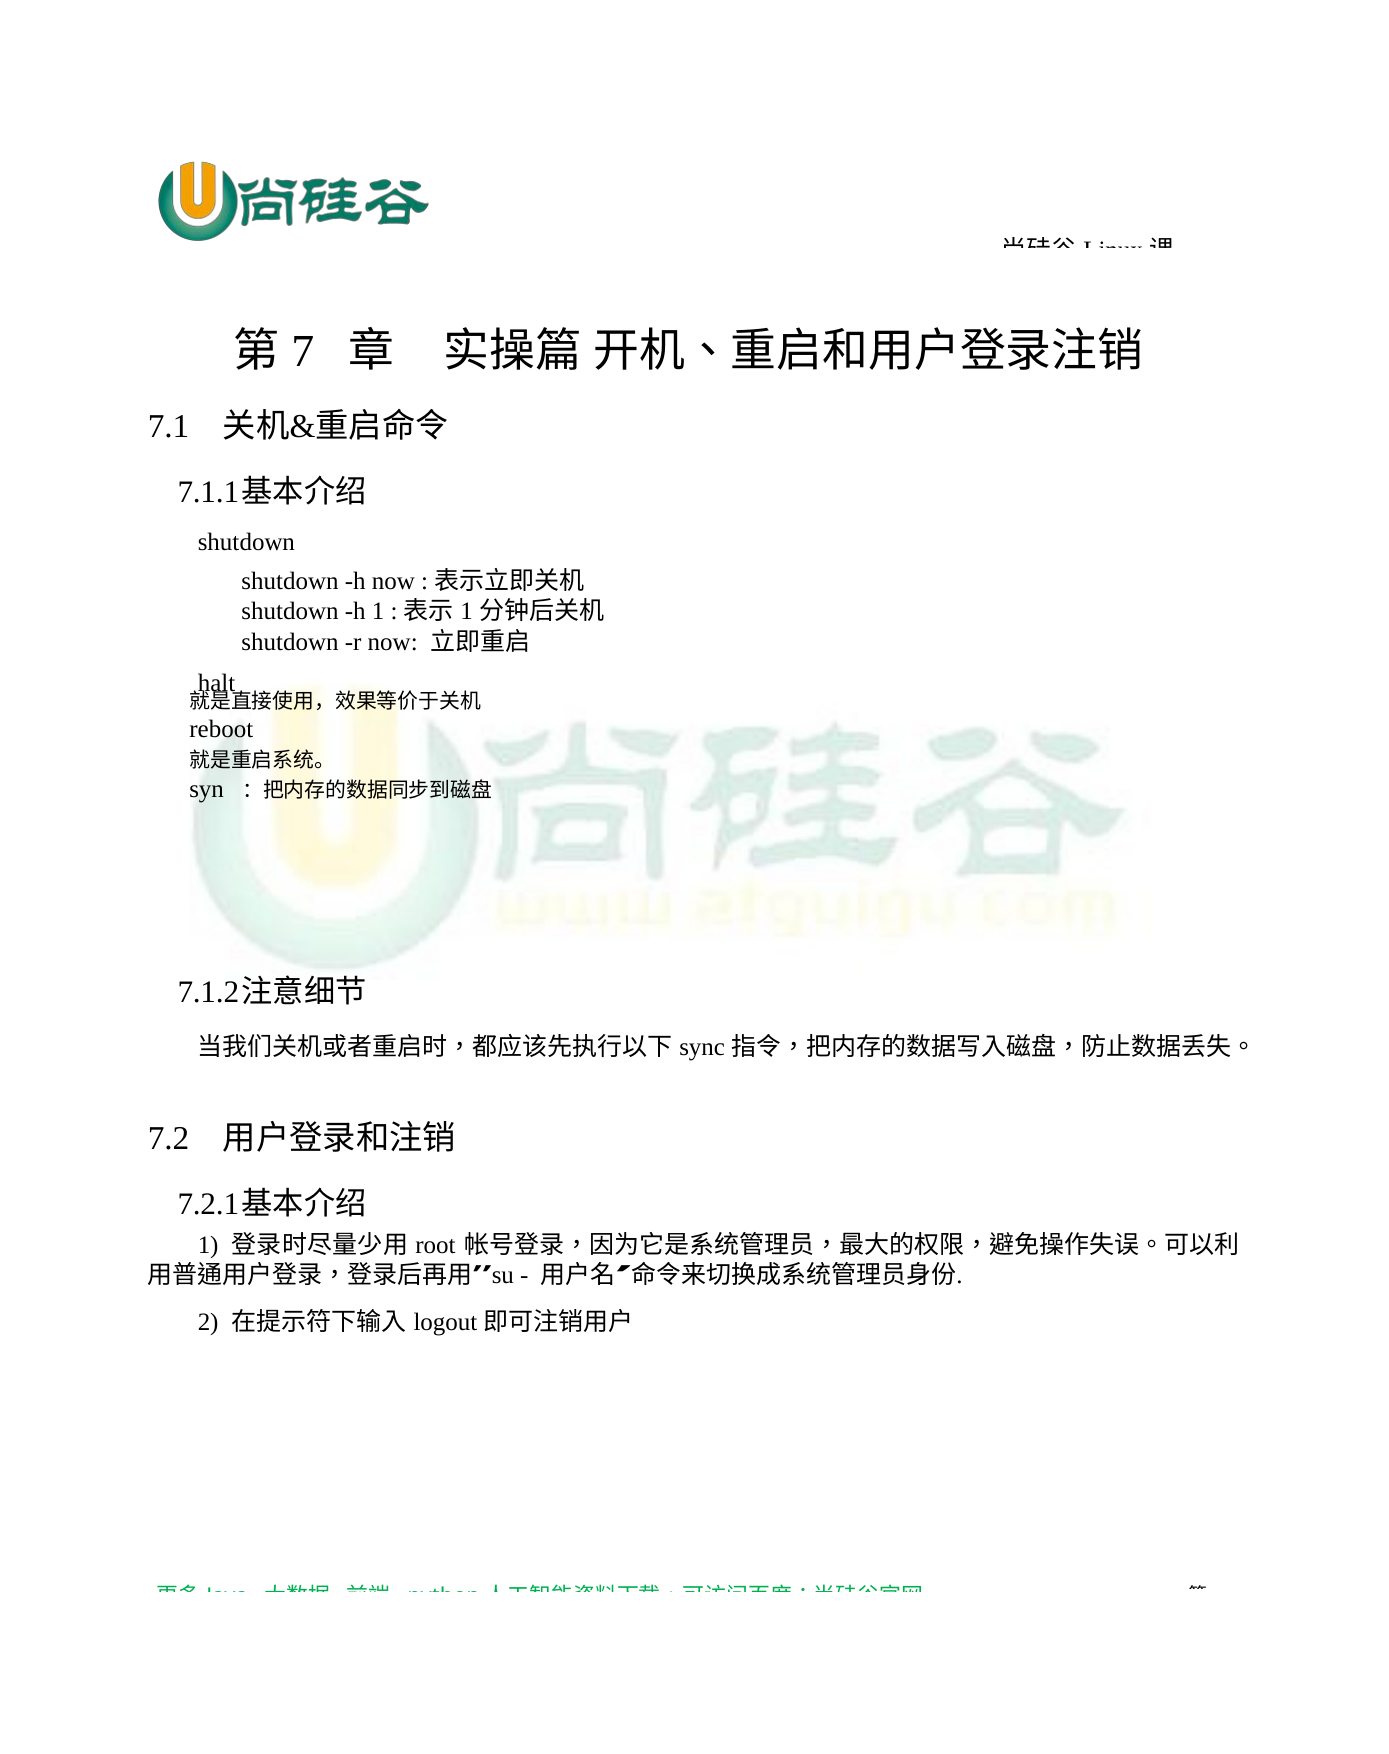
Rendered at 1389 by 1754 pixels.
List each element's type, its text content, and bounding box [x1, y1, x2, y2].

picture [189, 683, 1152, 957]
list 登录时尽量少用 root 帐号登录，因为它是系统管理员，最大的权限，避免操作失误。可以利用普通用户登录，登录后再用”su - 用户名’命令来切换成系统管理员身份. [148, 1229, 1241, 1291]
subtitle 基本介绍 [177, 451, 1338, 515]
list 在提示符下输入 logout 即可注销用户 [198, 1291, 1338, 1341]
subtitle 用户登录和注销 [148, 1095, 1338, 1163]
subtitle 注意细节 [177, 957, 1338, 1014]
picture [147, 153, 436, 249]
subtitle 关机&重启命令 [148, 383, 1338, 451]
text halt [198, 668, 1338, 697]
text 当我们关机或者重启时，都应该先执行以下 sync 指令，把内存的数据写入磁盘，防止数据丢失。 [198, 1014, 1338, 1066]
subtitle 基本介绍 [177, 1163, 1338, 1227]
subtitle 第 7 章 实操篇 开机、重启和用户登录注销 [233, 303, 1338, 383]
text shutdown -h now : 表示立即关机shutdown -h 1 : 表示 1 分钟后关机shutdown -r now: 立即重启 [241, 565, 611, 658]
text shutdown [198, 527, 1338, 555]
